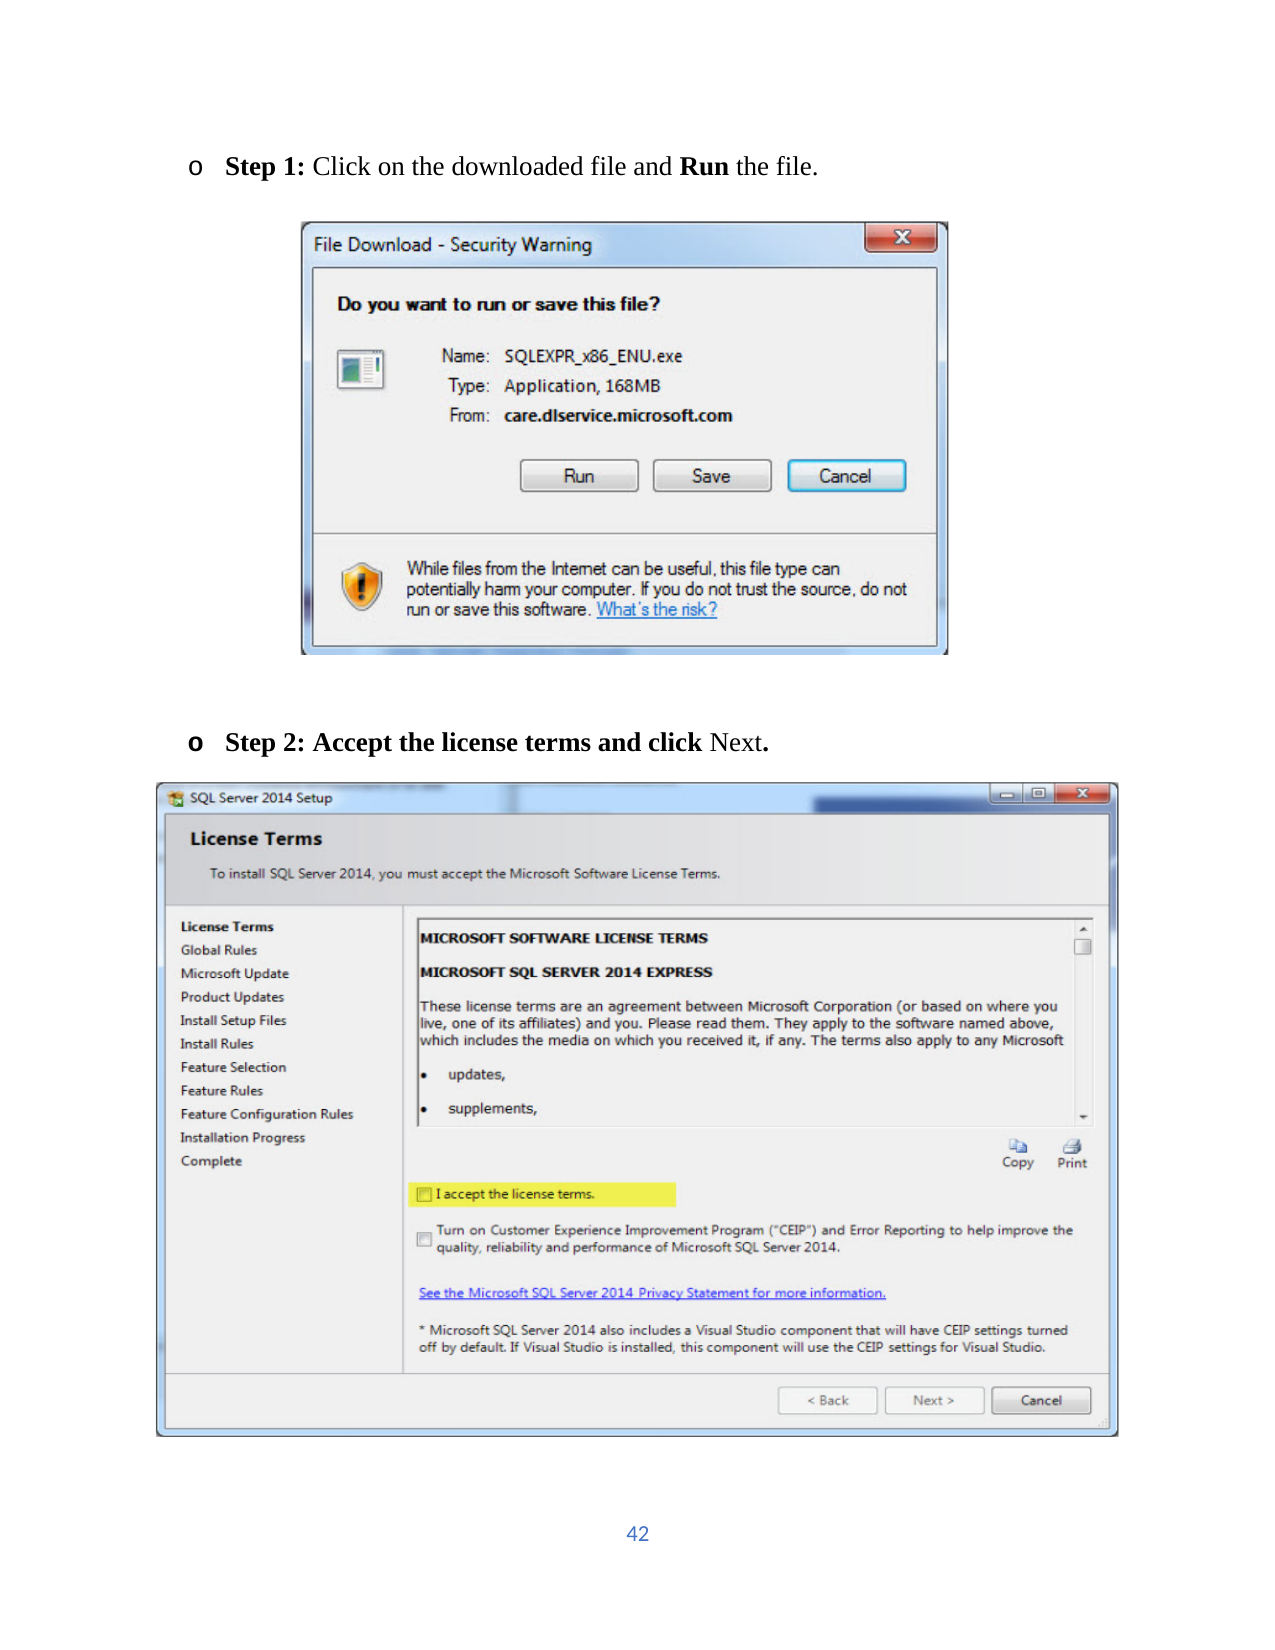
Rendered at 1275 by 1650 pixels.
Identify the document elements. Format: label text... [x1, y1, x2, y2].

list Step 1: Click on the downloaded file and Run the file. [187, 150, 1125, 183]
picture [295, 217, 949, 655]
list Step 2: Accept the license terms and click Next. [187, 727, 1125, 760]
picture [150, 779, 1125, 1438]
